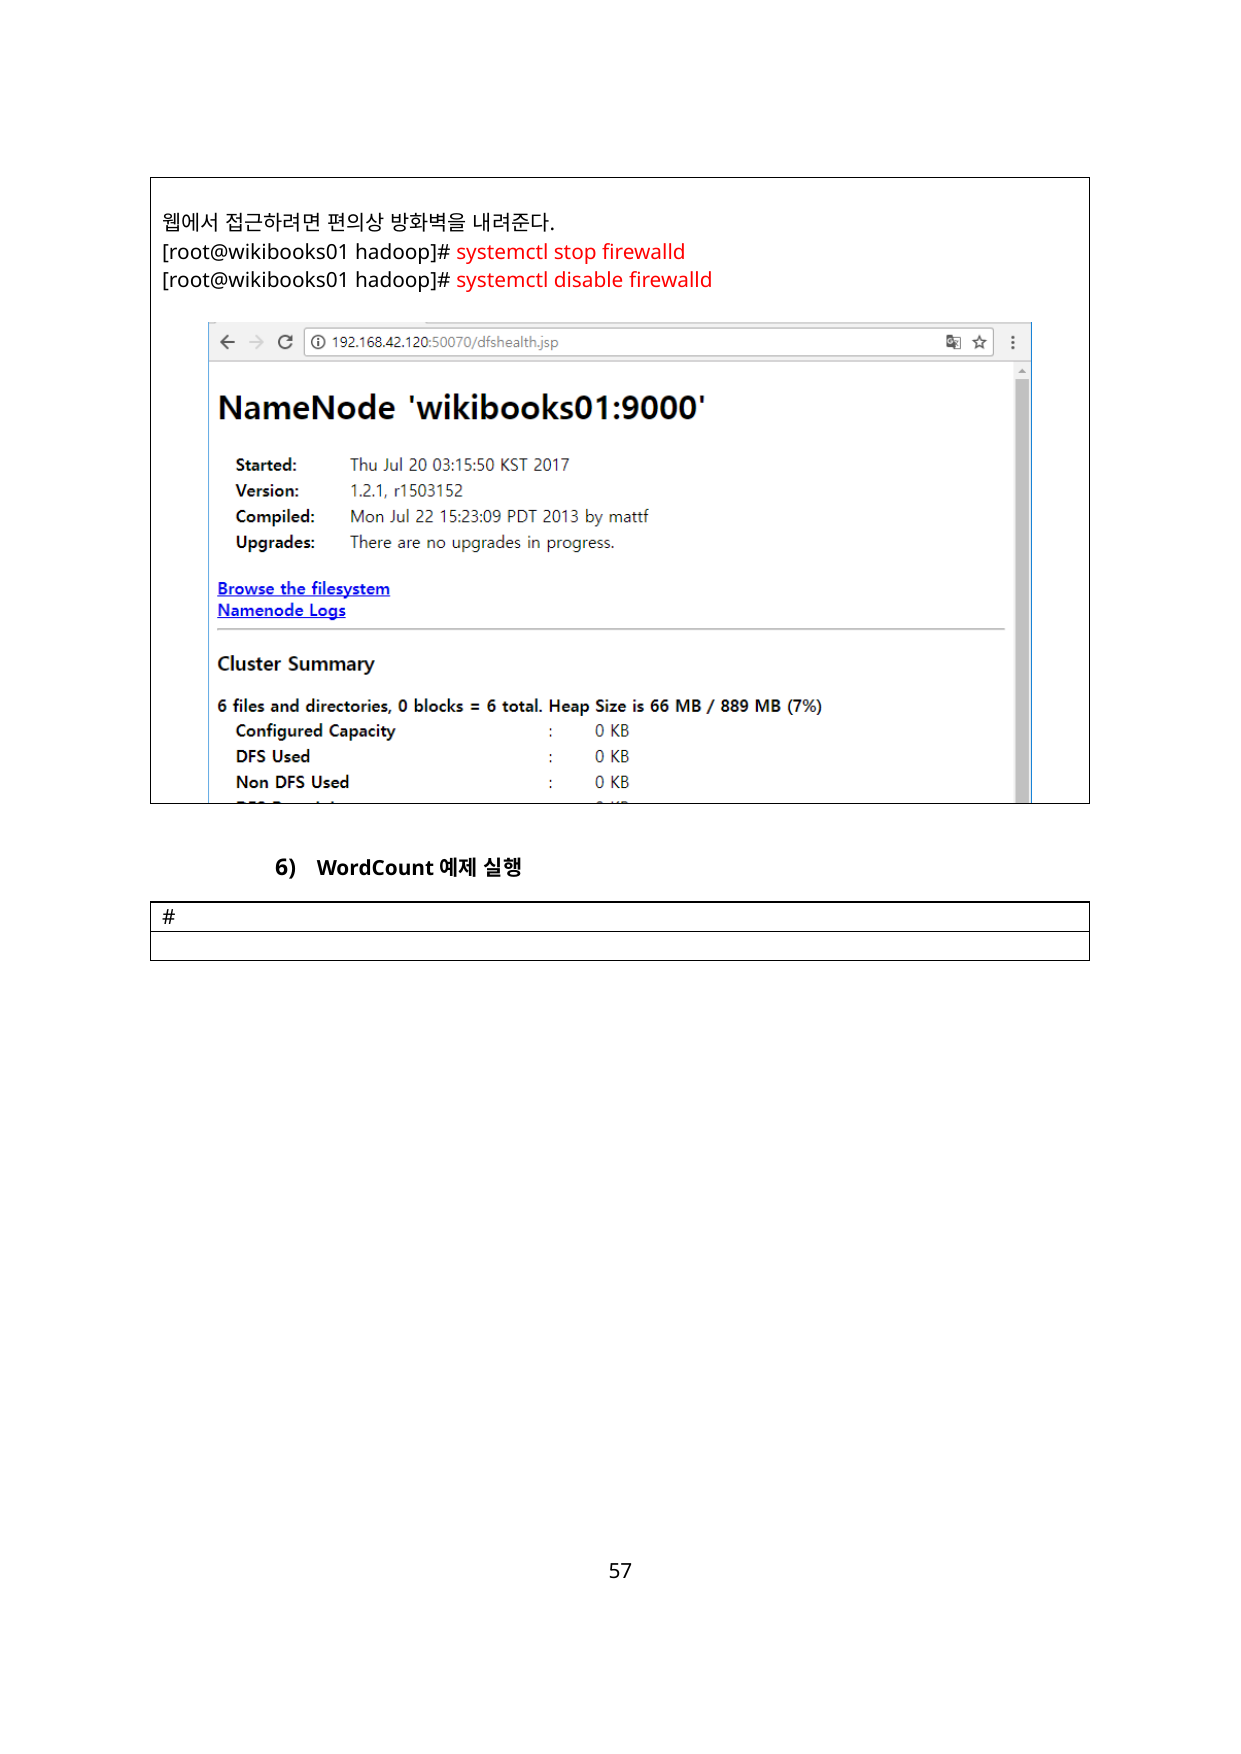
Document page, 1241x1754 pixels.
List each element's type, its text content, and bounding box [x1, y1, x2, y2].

list WordCount 예제 실행 [275, 851, 1090, 882]
table_cell 웹에서 접근하려면 편의상 방화벽을 내려준다. [root@wikibooks01 hadoop]# systemctl stop firewalld [root@wikibooks01 hadoop]# systemctl disable firewalld [151, 178, 1089, 803]
table_cell [151, 932, 1089, 960]
picture [208, 322, 1032, 803]
table_header # [151, 903, 1089, 931]
